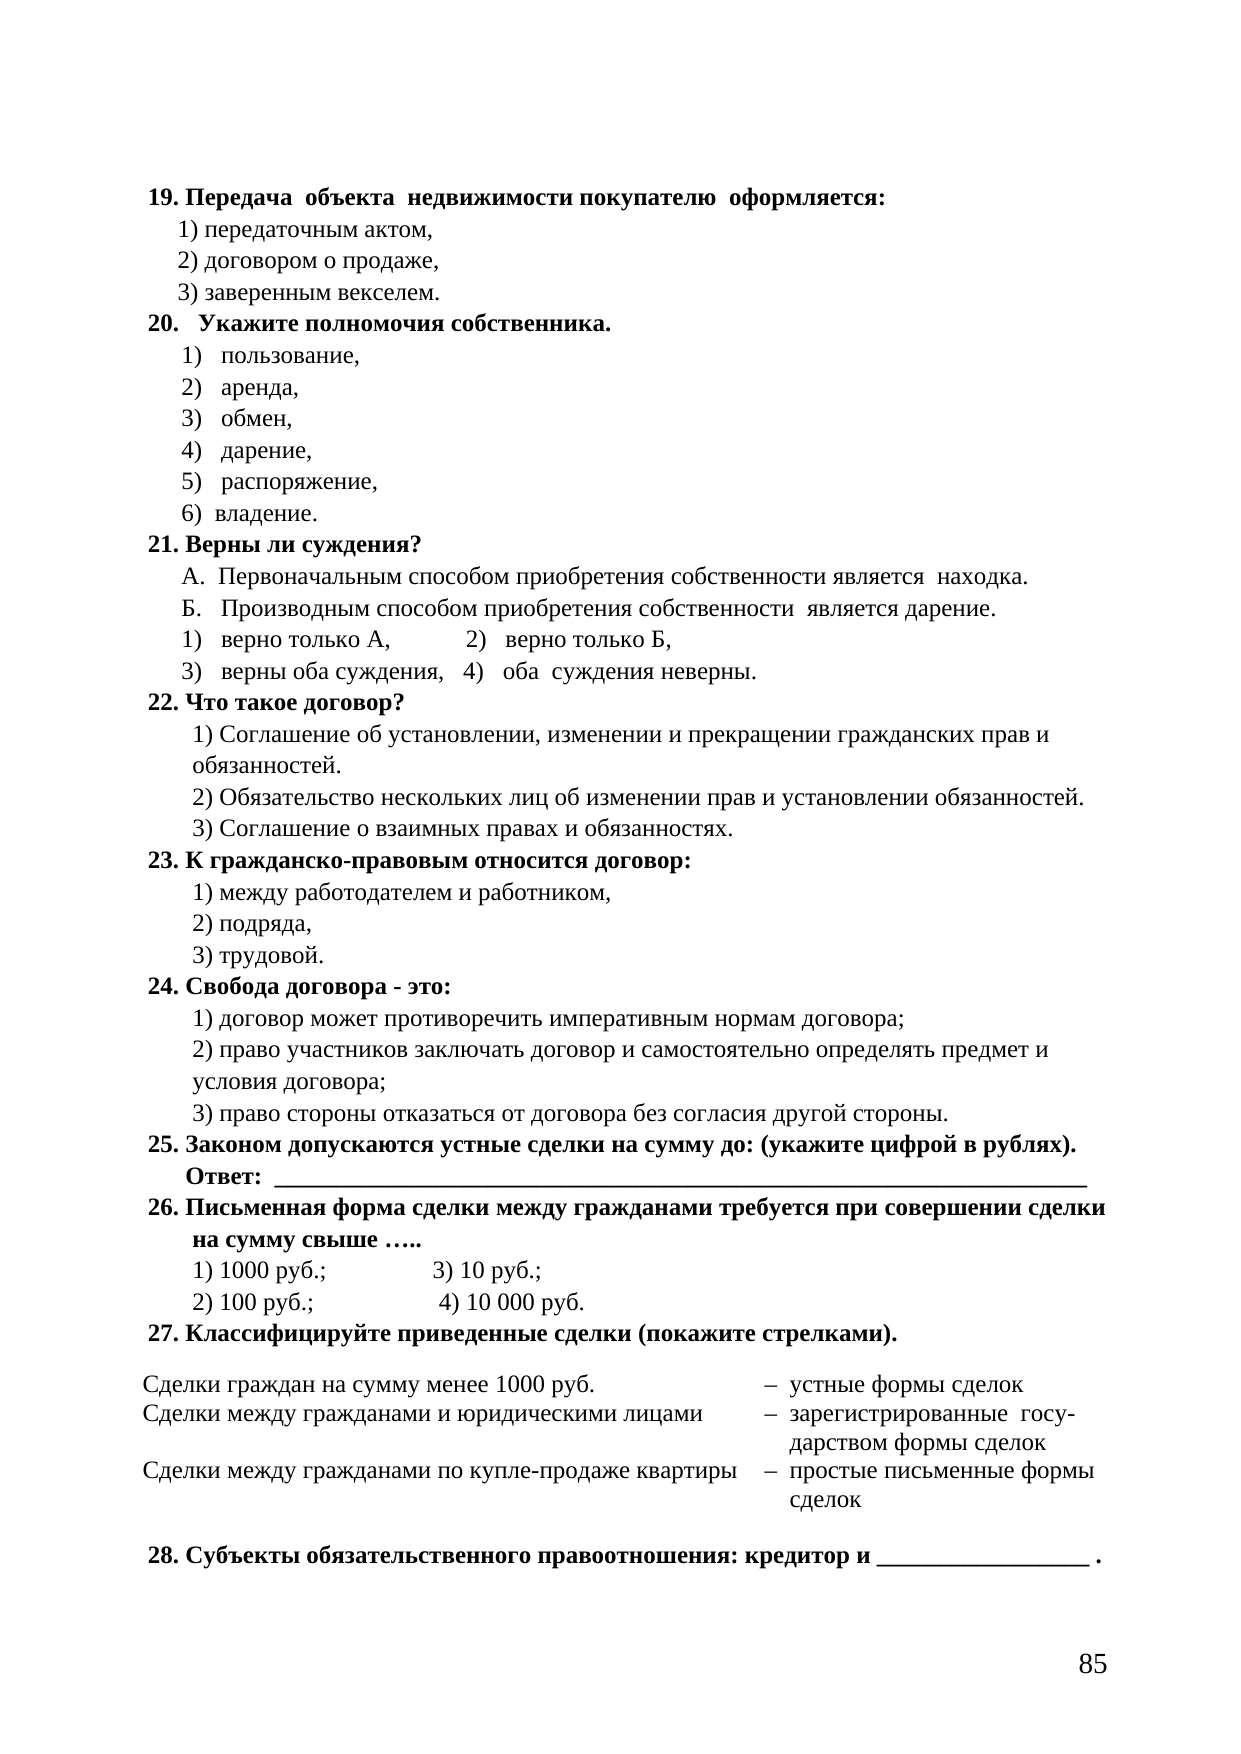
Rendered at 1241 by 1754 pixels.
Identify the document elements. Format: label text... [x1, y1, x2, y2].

text 19. Передача объекта недвижимости покупателю оформляется: [148, 182, 1107, 211]
text 1) между работодателем и работником, [192, 877, 1107, 905]
text 26. Письменная форма сделки между гражданами требуется при совершении сделки на сумму свыше ….. [148, 1192, 1107, 1253]
text 27. Классифицируйте приведенные сделки (покажите стрелками). [148, 1318, 1107, 1347]
text 2) Обязательство нескольких лиц об изменении прав и установлении обязанностей. [192, 782, 1107, 811]
text Ответ: _________________________________________________________________ [148, 1161, 1107, 1189]
text Б. Производным способом приобретения собственности является дарение. [162, 593, 1107, 621]
text 1) договор может противоречить императивным нормам договора; [192, 1003, 1107, 1032]
text 3) заверенным векселем. [177, 277, 1107, 306]
text 3) право стороны отказаться от договора без согласия другой стороны. [192, 1098, 1107, 1126]
text 22. Что такое договор? [148, 687, 1107, 716]
text 28. Субъекты обязательственного правоотношения: кредитор и _________________ . [148, 1540, 1107, 1569]
text 1) передаточным актом, [177, 214, 1107, 243]
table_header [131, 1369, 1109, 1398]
text 3) трудовой. [192, 940, 1107, 968]
text 6) владение. [162, 498, 1107, 527]
text 2) подряда, [192, 908, 1107, 937]
text 20. Укажите полномочия собственника. [148, 308, 1107, 337]
text 3) обмен, [162, 403, 1107, 432]
text 1) пользование, [162, 340, 1107, 369]
text 3) верны оба суждения, 4) оба суждения неверны. [162, 656, 1107, 684]
text 21. Верны ли суждения? [148, 529, 1107, 558]
text 24. Свобода договора - это: [148, 971, 1107, 1000]
text 2) 100 руб.; 4) 10 000 руб. [192, 1287, 1107, 1316]
text 1) Соглашение об установлении, изменении и прекращении гражданских прав и обязанностей. [192, 719, 1107, 779]
text 2) право участников заключать договор и самостоятельно определять предмет и условия договора; [192, 1034, 1107, 1095]
text 23. К гражданско-правовым относится договор: [148, 845, 1107, 874]
text 3) Соглашение о взаимных правах и обязанностях. [192, 813, 1107, 842]
text 2) аренда, [162, 372, 1107, 400]
text 5) распоряжение, [162, 466, 1107, 495]
text 25. Законом допускаются устные сделки на сумму до: (укажите цифрой в рублях). [148, 1129, 1107, 1158]
text 1) 1000 руб.; 3) 10 руб.; [192, 1255, 1107, 1284]
text 4) дарение, [162, 435, 1107, 463]
text 1) верно только А, 2) верно только Б, [162, 624, 1107, 653]
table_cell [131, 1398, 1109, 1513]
text 2) договором о продаже, [177, 245, 1107, 274]
text А. Первоначальным способом приобретения собственности является находка. [162, 561, 1107, 590]
